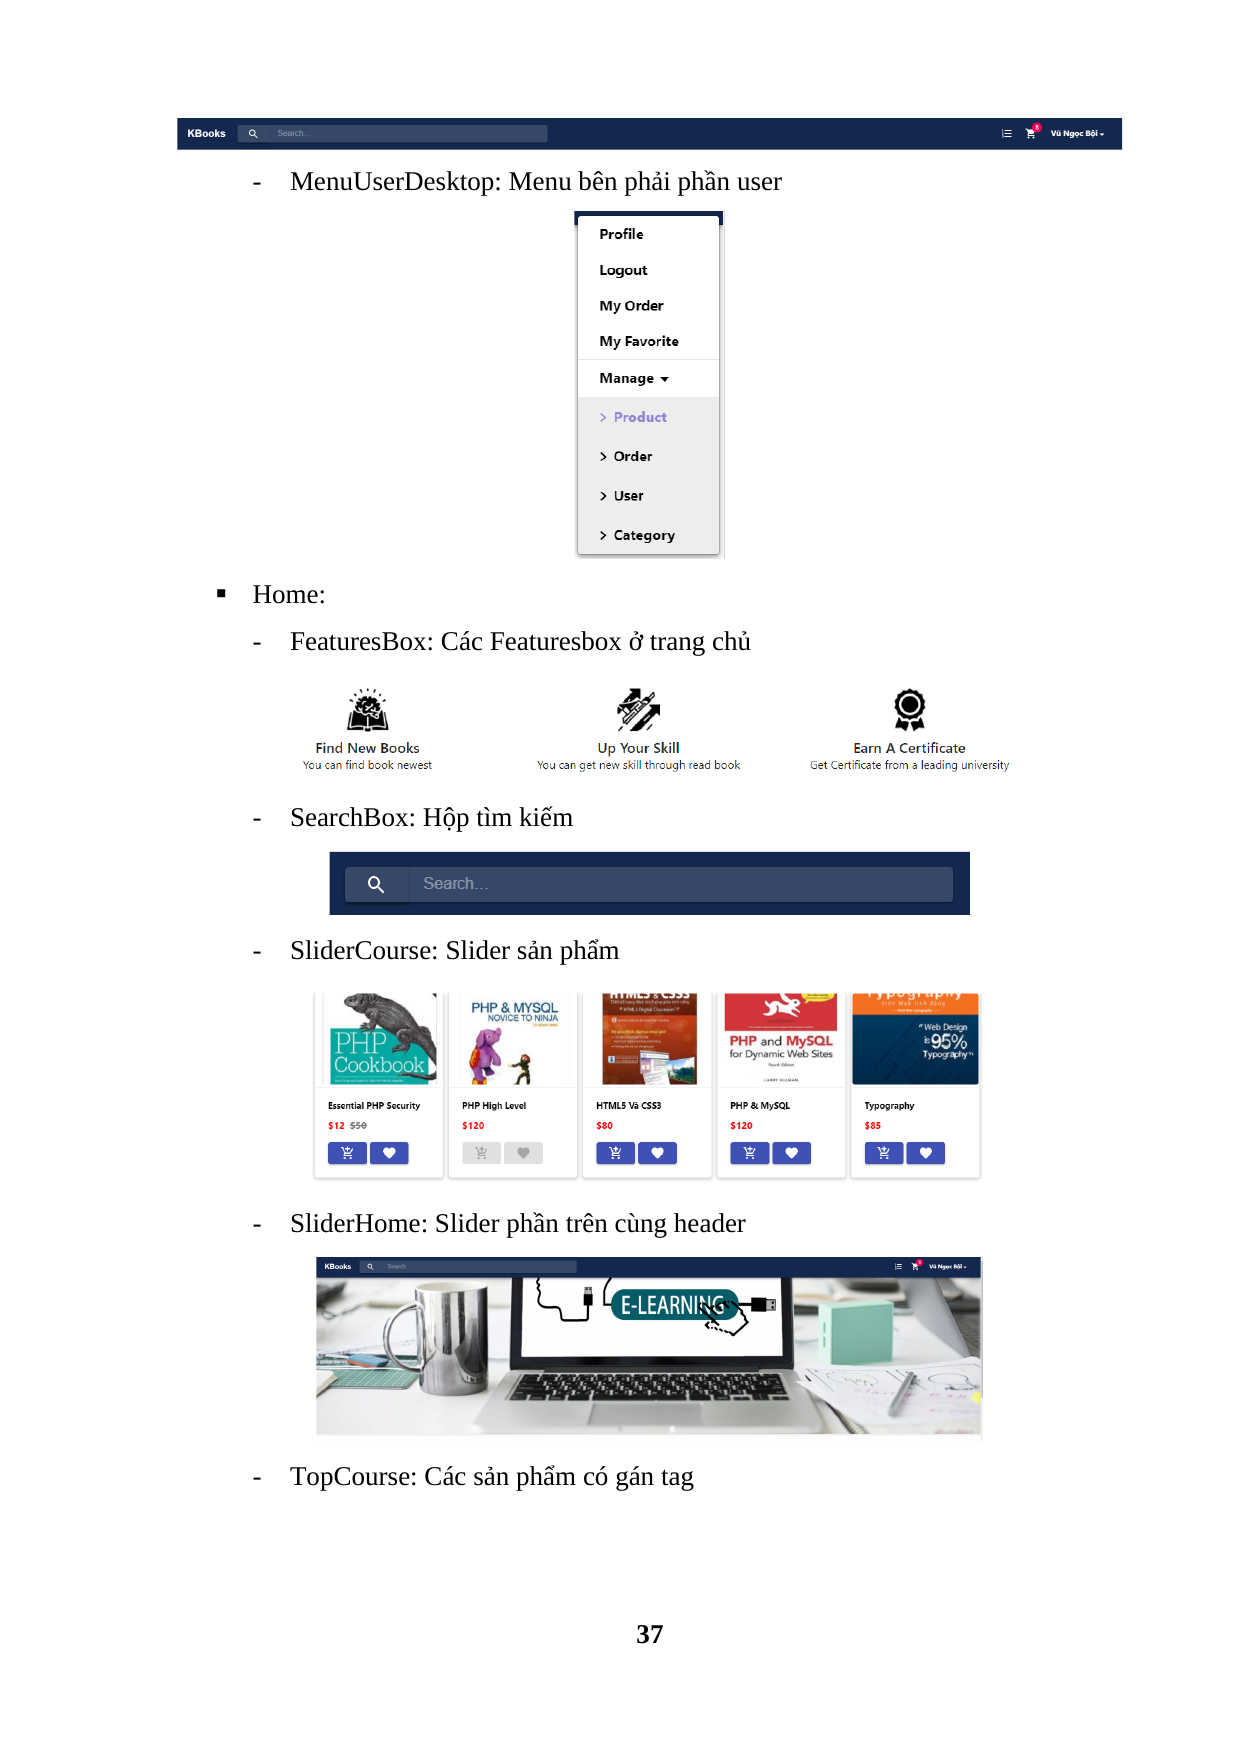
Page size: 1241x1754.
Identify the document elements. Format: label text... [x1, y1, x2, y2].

list SliderHome: Slider phần trên cùng header [252, 1207, 1122, 1238]
list Home: [215, 578, 1122, 609]
list TopCourse: Các sản phẩm có gán tag [252, 1460, 1122, 1491]
picture [302, 984, 998, 1188]
picture [177, 118, 1123, 150]
picture [329, 851, 970, 915]
list SliderCourse: Slider sản phẩm [252, 934, 1122, 965]
list MenuUserDesktop: Menu bên phải phần user [252, 165, 1122, 196]
picture [316, 1257, 983, 1441]
picture [274, 671, 1025, 782]
list SearchBox: Hộp tìm kiếm [252, 801, 1122, 832]
list FeaturesBox: Các Featuresbox ở trang chủ [252, 625, 1122, 656]
picture [574, 211, 725, 559]
